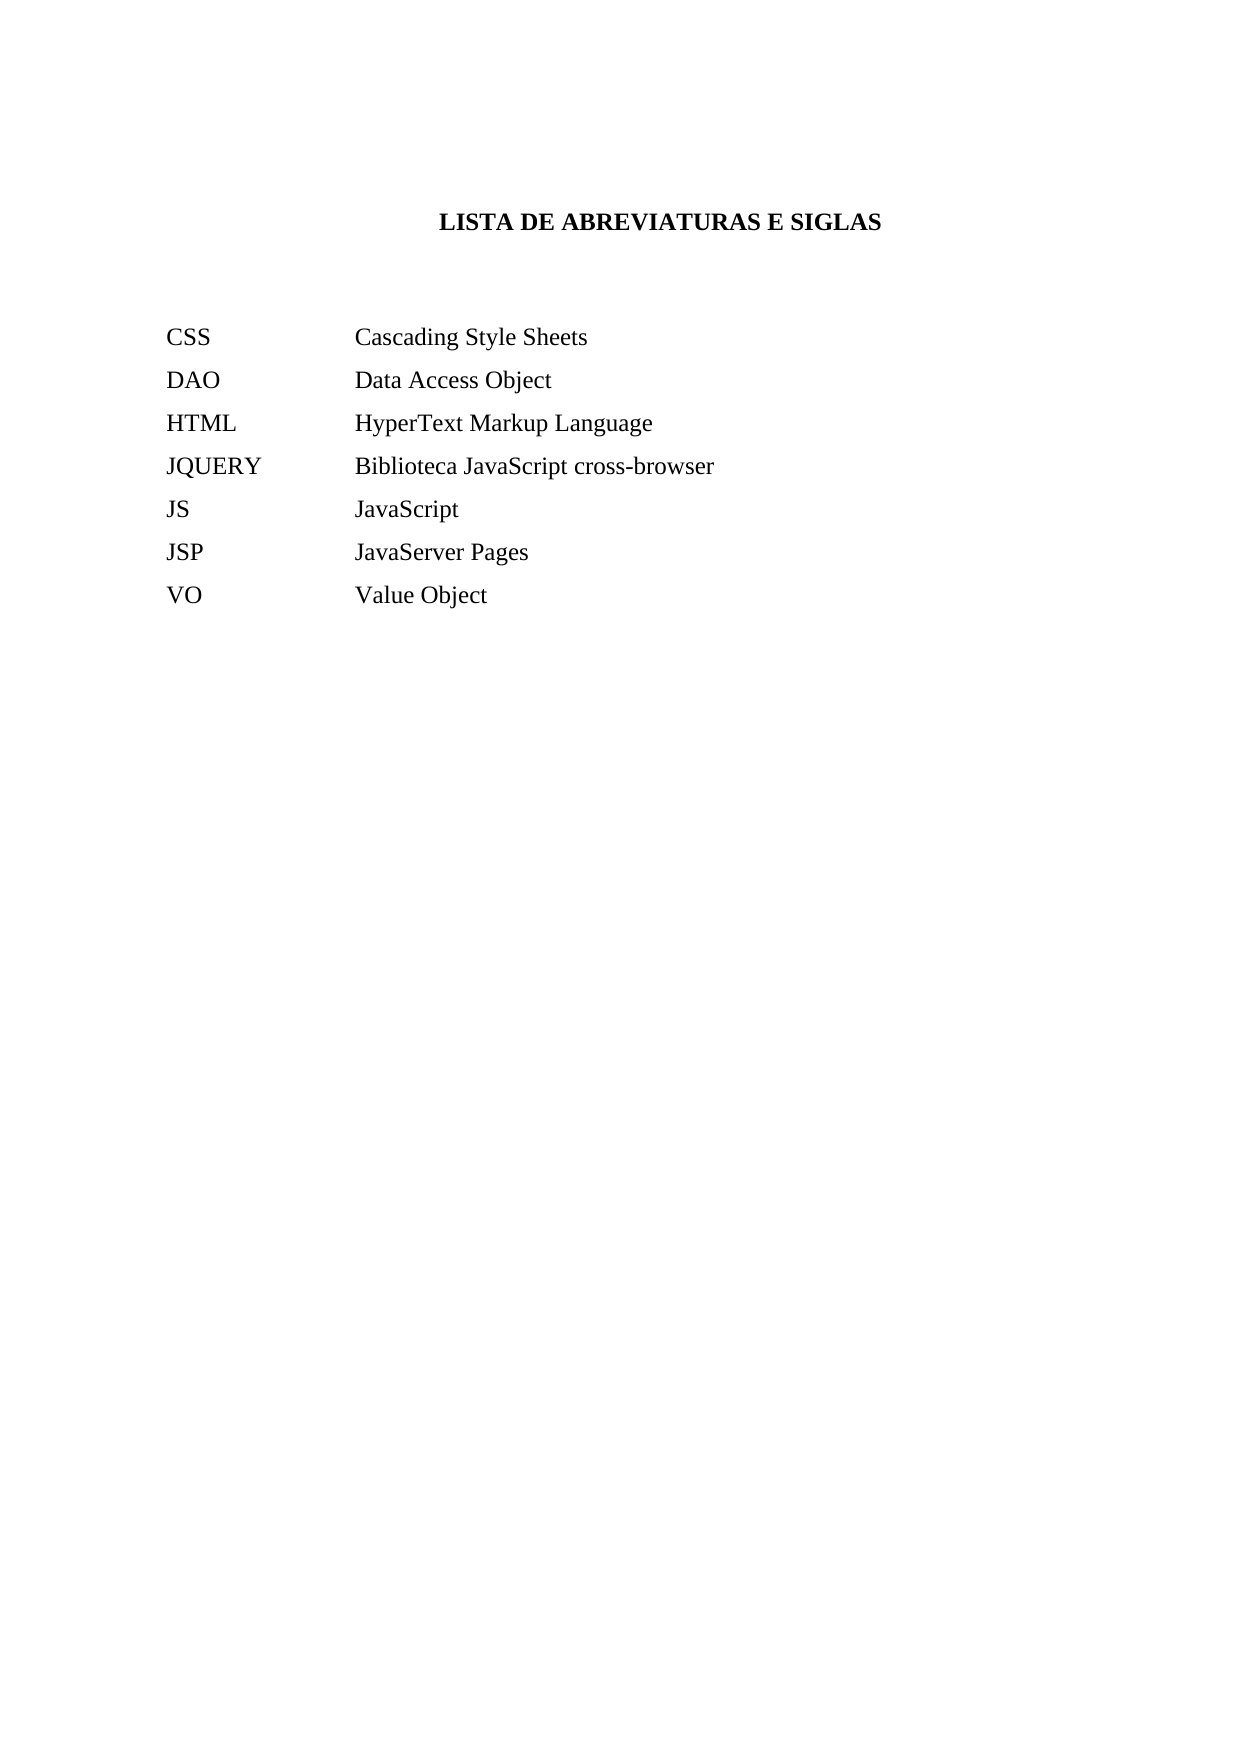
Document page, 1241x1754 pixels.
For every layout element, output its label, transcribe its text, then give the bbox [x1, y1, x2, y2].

text LISTA DE ABREVIATURAS E SIGLAS [177, 207, 1144, 236]
table_header Cascading Style Sheets Data Access Object HyperText Markup Language Biblioteca JavaScript cross-browser JavaScript [343, 322, 1126, 537]
table_header CSS DAO HTML JQUERY JS [155, 322, 343, 537]
table_cell Value Object [343, 580, 1126, 666]
table_cell VO [155, 580, 343, 666]
table_cell JSP [155, 537, 343, 580]
table_cell JavaServer Pages [343, 537, 1126, 580]
